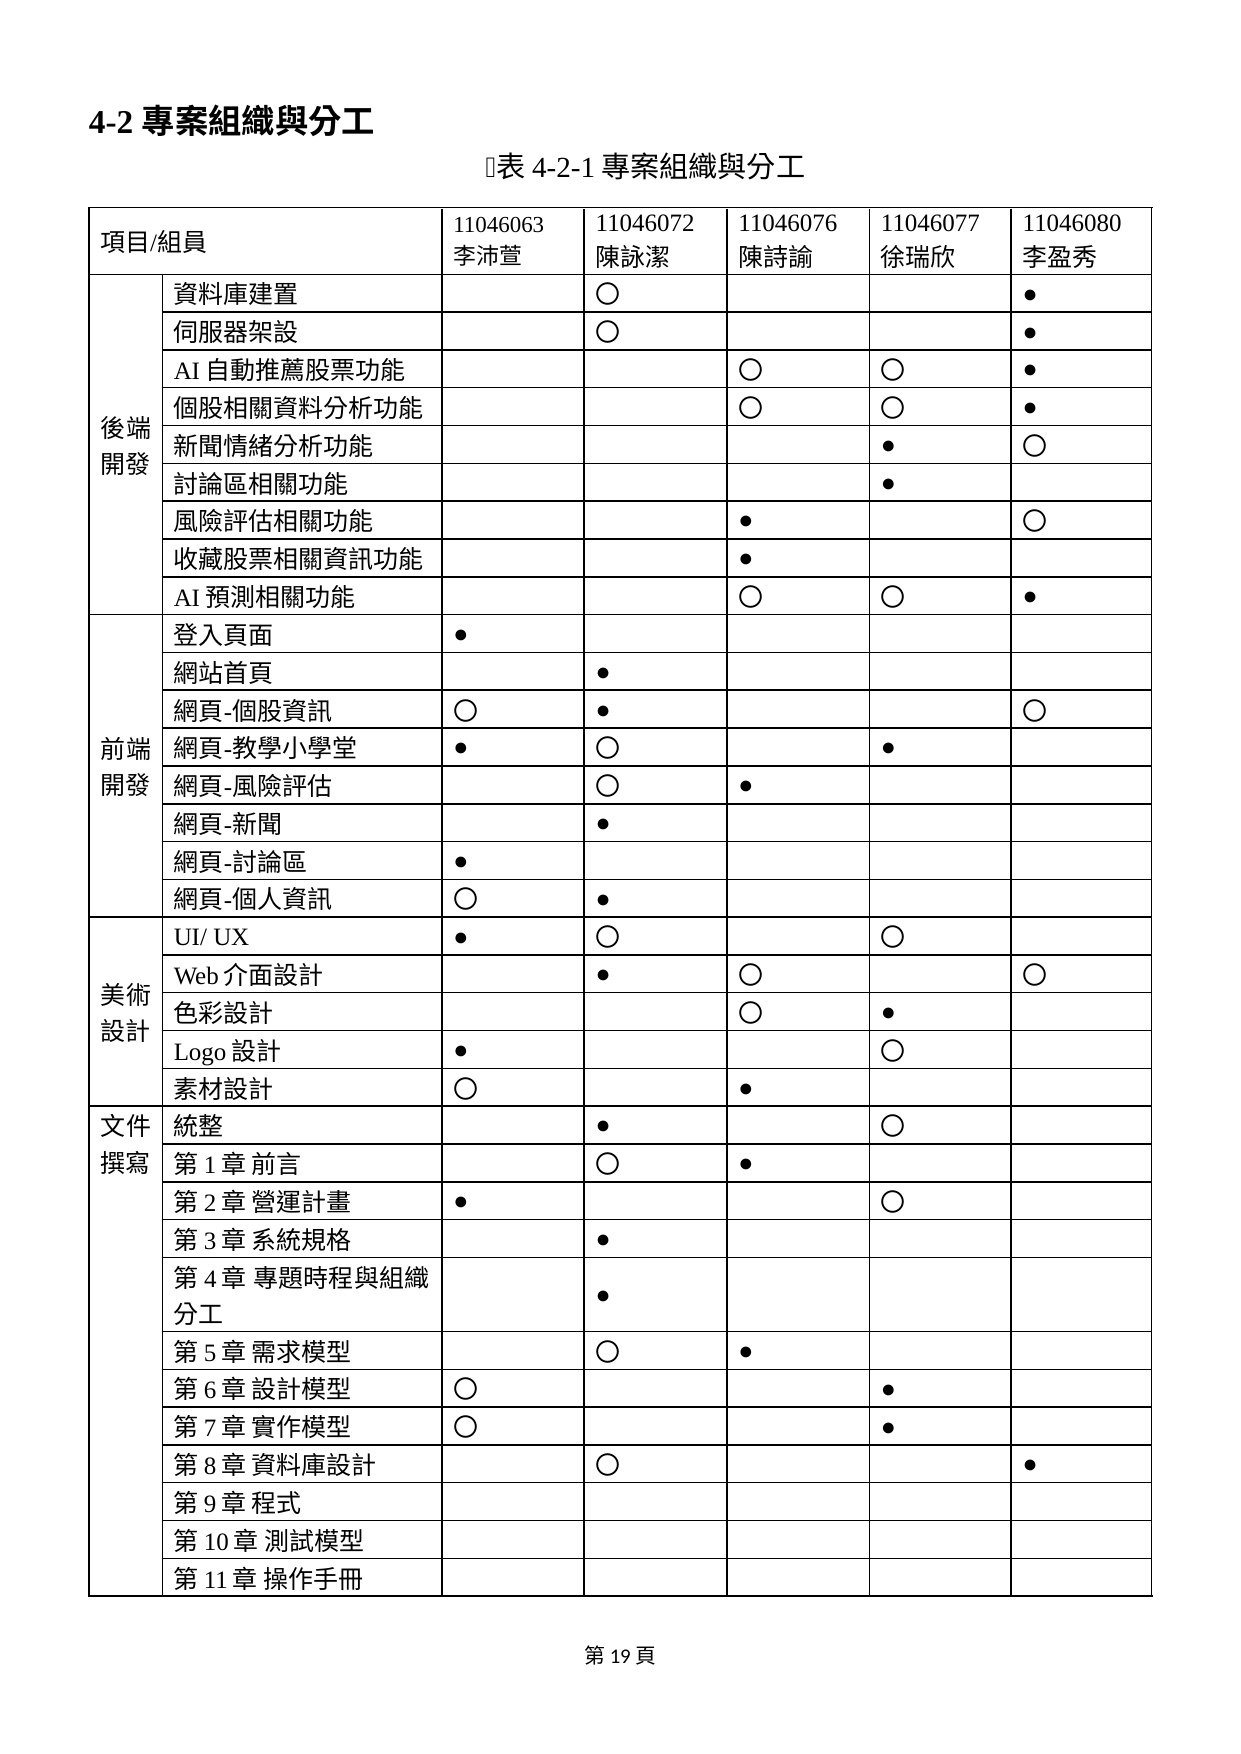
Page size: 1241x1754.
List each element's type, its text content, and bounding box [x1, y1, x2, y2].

table_cell [585, 351, 726, 387]
table_cell ● [585, 956, 726, 992]
table_cell [870, 1258, 1010, 1331]
table_cell [870, 1220, 1010, 1257]
table_cell [443, 464, 583, 500]
table_cell [443, 275, 583, 311]
table_cell 網頁-個股資訊 [163, 691, 441, 727]
table_cell UI/ UX [163, 918, 441, 954]
table_cell [443, 956, 583, 992]
table_cell [870, 1145, 1010, 1181]
table_header 11046077 徐瑞欣 [870, 208, 1011, 273]
table_cell 〇 [585, 1446, 726, 1482]
table_cell [870, 956, 1010, 992]
table_cell ● [585, 691, 726, 727]
table_cell 〇 [585, 1332, 726, 1368]
table_cell [1012, 1220, 1151, 1257]
table_cell AI預測相關功能 [163, 578, 441, 614]
table_cell [1012, 880, 1151, 916]
table_cell [443, 1559, 583, 1595]
table_cell [443, 578, 583, 614]
table_cell [870, 502, 1010, 538]
table_cell [1012, 540, 1151, 576]
table_cell [1012, 1107, 1151, 1143]
table_cell ● [1012, 1446, 1151, 1482]
table_cell ● [870, 464, 1010, 500]
table_cell [1012, 1559, 1151, 1595]
table_cell 美術設計 [90, 918, 162, 1105]
table_cell AI自動推薦股票功能 [163, 351, 441, 387]
table_cell 〇 [870, 1031, 1010, 1067]
table_cell [728, 313, 869, 349]
table_cell [443, 1332, 583, 1368]
table_cell ● [585, 1220, 726, 1257]
table_cell [870, 1069, 1010, 1105]
table_cell ● [585, 880, 726, 916]
table_cell [870, 691, 1010, 727]
table_cell 第1章 前言 [163, 1145, 441, 1181]
table_cell [585, 426, 726, 462]
table_cell [1012, 993, 1151, 1030]
table_cell [728, 1183, 869, 1219]
table_header 11046063 李沛萱 [443, 208, 584, 273]
table_cell [1012, 464, 1151, 500]
table_cell [728, 1107, 869, 1143]
table_cell [585, 1069, 726, 1105]
table_cell [585, 1370, 726, 1406]
table_cell 新聞情緒分析功能 [163, 426, 441, 462]
table_cell [585, 502, 726, 538]
table_cell 第10章 測試模型 [163, 1521, 441, 1557]
table_cell 〇 [870, 1107, 1010, 1143]
table_cell [585, 1559, 726, 1595]
table_cell 網頁-教學小學堂 [163, 729, 441, 765]
table_cell ● [443, 1031, 583, 1067]
table_cell [728, 464, 869, 500]
table_cell 前端開發 [90, 615, 162, 916]
table_cell [870, 1559, 1010, 1595]
table_cell 〇 [728, 351, 869, 387]
table_cell [728, 1521, 869, 1557]
table_cell [1012, 1258, 1151, 1331]
table_cell ● [728, 502, 869, 538]
table_cell ● [585, 805, 726, 841]
table_cell [1012, 615, 1151, 652]
table_cell [870, 313, 1010, 349]
table_cell ● [870, 1408, 1010, 1444]
table_cell 〇 [728, 993, 869, 1030]
table_cell 第2章 營運計畫 [163, 1183, 441, 1219]
table_cell ● [728, 1145, 869, 1181]
table_cell [585, 1031, 726, 1067]
table_cell 第7章 實作模型 [163, 1408, 441, 1444]
table_cell [443, 1107, 583, 1143]
table_cell ● [870, 426, 1010, 462]
table_cell [728, 275, 869, 311]
table_cell 文件撰寫 [90, 1107, 162, 1595]
table_cell [1012, 805, 1151, 841]
table_cell 第3章 系統規格 [163, 1220, 441, 1257]
table_cell [870, 767, 1010, 803]
table_cell [728, 729, 869, 765]
table_cell ● [585, 1258, 726, 1331]
table_cell ● [870, 1370, 1010, 1406]
table_cell [585, 1408, 726, 1444]
table_cell [870, 1521, 1010, 1557]
table_cell [728, 653, 869, 689]
table_cell [443, 1258, 583, 1331]
table_cell 素材設計 [163, 1069, 441, 1105]
table_cell 〇 [870, 1183, 1010, 1219]
table_cell [870, 540, 1010, 576]
table_cell [443, 426, 583, 462]
table_cell 第6章 設計模型 [163, 1370, 441, 1406]
table_cell [728, 880, 869, 916]
table_cell ● [585, 653, 726, 689]
table_cell 後端開發 [90, 275, 162, 614]
table_cell [1012, 1483, 1151, 1520]
table_cell [585, 540, 726, 576]
table_cell Logo設計 [163, 1031, 441, 1067]
table_cell 〇 [728, 578, 869, 614]
table_cell [1012, 1183, 1151, 1219]
table_cell [585, 993, 726, 1030]
table_cell [585, 1483, 726, 1520]
table_cell 〇 [585, 767, 726, 803]
table_cell [585, 1521, 726, 1557]
table_cell 〇 [1012, 502, 1151, 538]
table_cell [1012, 653, 1151, 689]
table_cell 個股相關資料分析功能 [163, 388, 441, 425]
table_cell 色彩設計 [163, 993, 441, 1030]
table_cell Web介面設計 [163, 956, 441, 992]
table_cell ● [443, 918, 583, 954]
table_cell [1012, 729, 1151, 765]
table_cell ● [1012, 313, 1151, 349]
table_header 項目/組員 [90, 208, 442, 273]
table_cell [585, 388, 726, 425]
table_cell 登入頁面 [163, 615, 441, 652]
table_cell [728, 1370, 869, 1406]
table_cell 網站首頁 [163, 653, 441, 689]
table_cell [728, 918, 869, 954]
table_cell [1012, 1069, 1151, 1105]
table_cell [1012, 1521, 1151, 1557]
table_cell [870, 880, 1010, 916]
table_cell ● [443, 1183, 583, 1219]
table_cell 討論區相關功能 [163, 464, 441, 500]
table_cell 〇 [870, 388, 1010, 425]
table_cell [870, 1332, 1010, 1368]
table_cell 資料庫建置 [163, 275, 441, 311]
table_cell [443, 351, 583, 387]
table_cell [443, 540, 583, 576]
table_header 11046072陳詠潔 [585, 208, 727, 273]
table_cell [1012, 1370, 1151, 1406]
table_cell [870, 805, 1010, 841]
table_cell [728, 842, 869, 878]
table_cell 〇 [443, 1408, 583, 1444]
table_cell [728, 1220, 869, 1257]
table_cell [1012, 842, 1151, 878]
table_cell [728, 615, 869, 652]
table_cell [728, 805, 869, 841]
table_cell 網頁-風險評估 [163, 767, 441, 803]
table_cell ● [443, 615, 583, 652]
table_cell [443, 388, 583, 425]
table_cell ● [728, 767, 869, 803]
table_cell ● [728, 540, 869, 576]
table_cell 〇 [728, 388, 869, 425]
table_cell 網頁-個人資訊 [163, 880, 441, 916]
table_cell [870, 842, 1010, 878]
table_cell 〇 [585, 313, 726, 349]
table_cell 第5章 需求模型 [163, 1332, 441, 1368]
table_cell [1012, 767, 1151, 803]
table_cell [1012, 918, 1151, 954]
table_cell 網頁-討論區 [163, 842, 441, 878]
table_cell [728, 1258, 869, 1331]
table_cell 〇 [443, 1370, 583, 1406]
text 表 4-2-1專案組織與分工 [139, 143, 1152, 186]
table_header 11046076 陳詩諭 [728, 208, 869, 273]
table_cell 〇 [585, 729, 726, 765]
table_cell [728, 1483, 869, 1520]
table_cell [443, 1483, 583, 1520]
table_cell [870, 615, 1010, 652]
table_cell [443, 1220, 583, 1257]
table_cell ● [728, 1069, 869, 1105]
table_cell [728, 691, 869, 727]
table_cell 〇 [870, 918, 1010, 954]
table_cell [728, 1408, 869, 1444]
table_cell [443, 767, 583, 803]
table_cell ● [1012, 388, 1151, 425]
table_cell [443, 1521, 583, 1557]
table_cell ● [585, 1107, 726, 1143]
table_cell ● [1012, 351, 1151, 387]
table_cell ● [1012, 578, 1151, 614]
table_cell [585, 1183, 726, 1219]
table_header 11046080 李盈秀 [1012, 208, 1151, 273]
table_cell 第4章 專題時程與組織分工 [163, 1258, 441, 1331]
table_cell [870, 1483, 1010, 1520]
table_cell [443, 805, 583, 841]
table_cell 〇 [443, 691, 583, 727]
table_cell [443, 1446, 583, 1482]
table_cell [1012, 1332, 1151, 1368]
table_cell [870, 653, 1010, 689]
table_cell [1012, 1408, 1151, 1444]
table_cell 〇 [1012, 426, 1151, 462]
table_cell 〇 [443, 880, 583, 916]
table_cell 〇 [585, 918, 726, 954]
table_cell [870, 1446, 1010, 1482]
table_cell 統整 [163, 1107, 441, 1143]
subtitle 專案組織與分工 [89, 95, 1152, 143]
table_cell [1012, 1031, 1151, 1067]
table_cell ● [443, 729, 583, 765]
table_cell ● [870, 993, 1010, 1030]
table_cell [585, 578, 726, 614]
table_cell 〇 [443, 1069, 583, 1105]
table_cell [728, 426, 869, 462]
table_cell [728, 1446, 869, 1482]
table_cell [728, 1031, 869, 1067]
table_cell 〇 [585, 1145, 726, 1181]
table_cell ● [728, 1332, 869, 1368]
table_cell [443, 502, 583, 538]
table_cell ● [870, 729, 1010, 765]
table_cell 第8章 資料庫設計 [163, 1446, 441, 1482]
table_cell 〇 [1012, 956, 1151, 992]
table_cell [585, 615, 726, 652]
table_cell 伺服器架設 [163, 313, 441, 349]
table_cell 〇 [728, 956, 869, 992]
table_cell 第11章 操作手冊 [163, 1559, 441, 1595]
table_cell 第9章 程式 [163, 1483, 441, 1520]
table_cell [1012, 1145, 1151, 1181]
table_cell 〇 [870, 578, 1010, 614]
table_cell [443, 313, 583, 349]
table_cell ● [1012, 275, 1151, 311]
table_cell [870, 275, 1010, 311]
table_cell [585, 842, 726, 878]
table_cell [443, 993, 583, 1030]
table_cell 收藏股票相關資訊功能 [163, 540, 441, 576]
table_cell [585, 464, 726, 500]
table_cell [443, 653, 583, 689]
table_cell 〇 [870, 351, 1010, 387]
table_cell 〇 [1012, 691, 1151, 727]
table_cell 風險評估相關功能 [163, 502, 441, 538]
table_cell 〇 [585, 275, 726, 311]
table_cell ● [443, 842, 583, 878]
table_cell 網頁-新聞 [163, 805, 441, 841]
table_cell [728, 1559, 869, 1595]
table_cell [443, 1145, 583, 1181]
